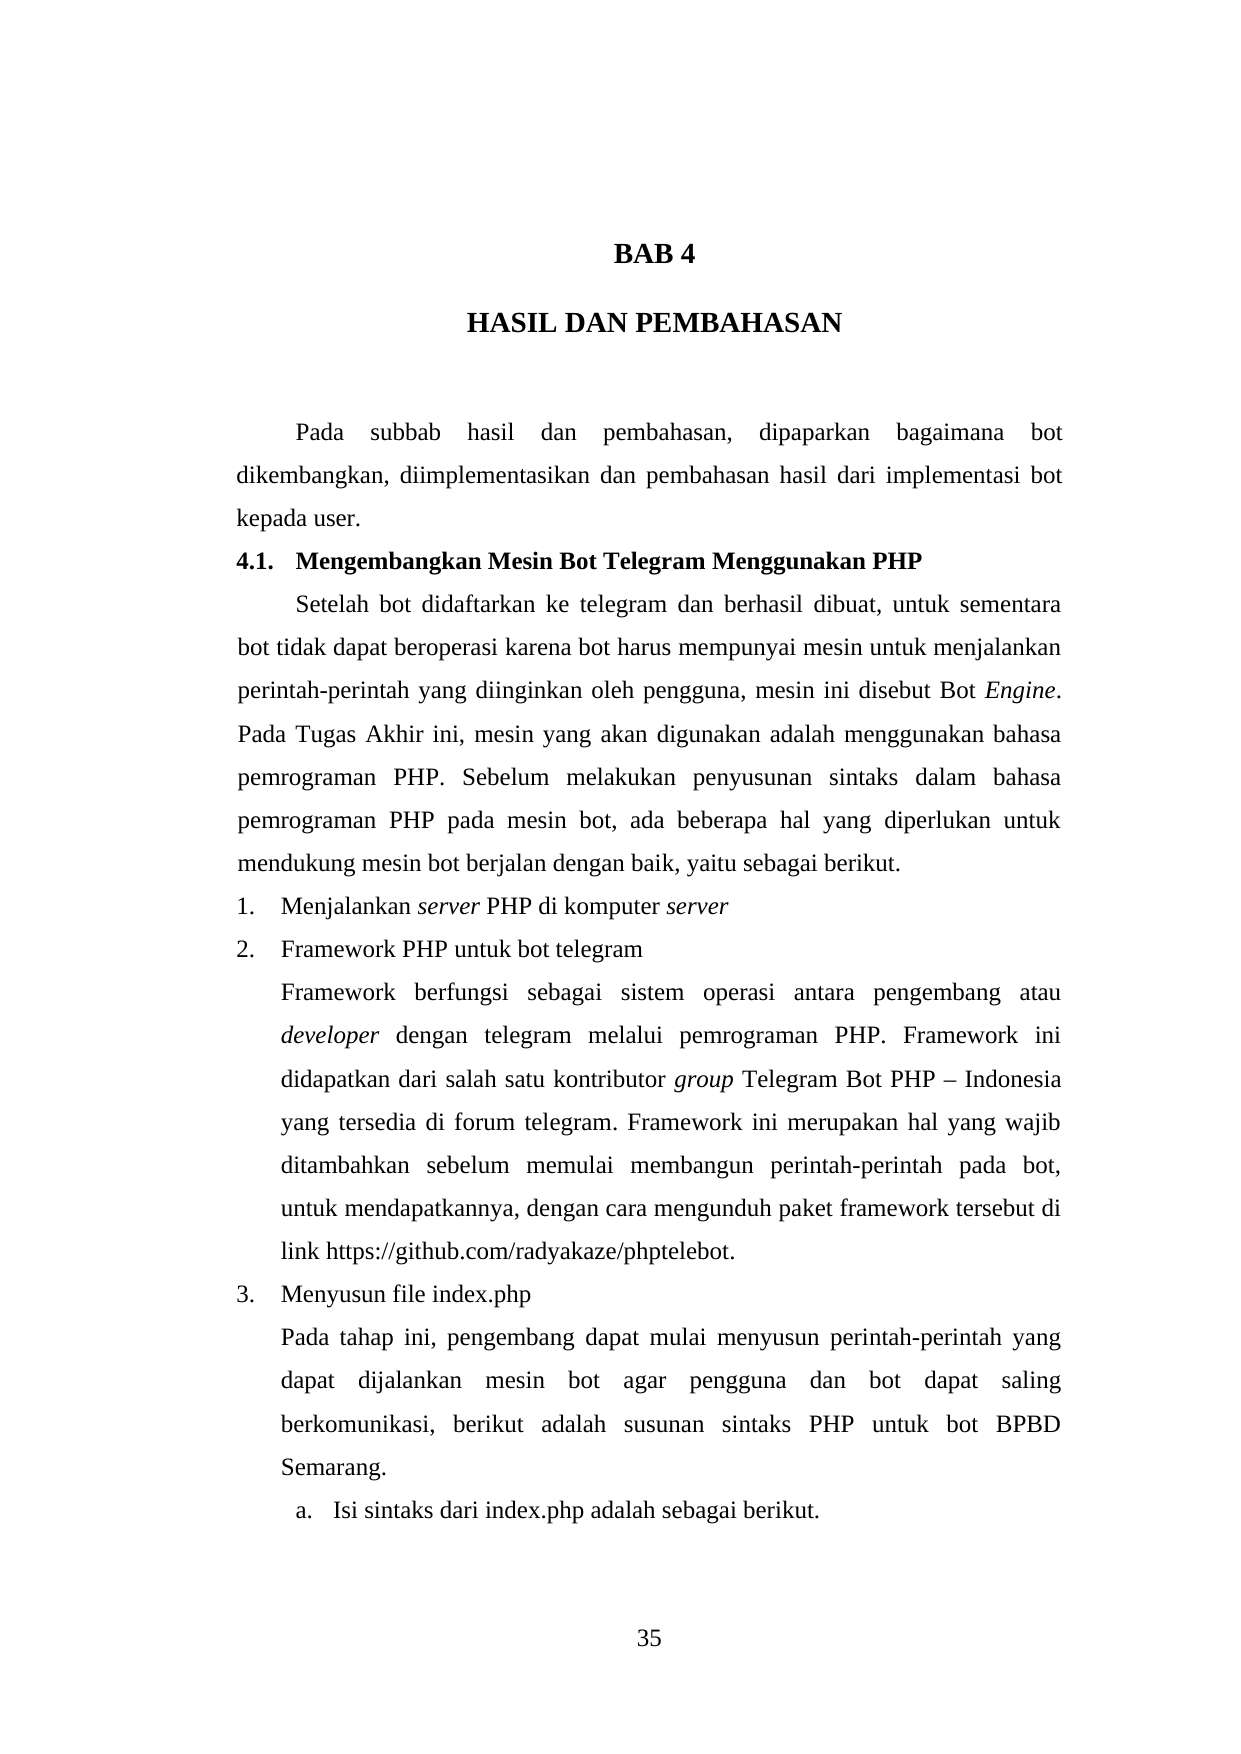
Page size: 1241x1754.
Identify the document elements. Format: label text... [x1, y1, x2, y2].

text Pada subbab hasil dan pembahasan, dipaparkan bagaimana bot dikembangkan, diimplementasikan dan pembahasan hasil dari implementasi bot kepada user. [236, 417, 1063, 532]
subtitle HASIL DAN PEMBAHASAN [247, 305, 1062, 338]
list Framework berfungsi sebagai sistem operasi antara pengembang atau developer dengan telegram melalui pemrograman PHP. Framework ini didapatkan dari salah satu kontributor group Telegram Bot PHP – Indonesia yang tersedia di forum telegram. Framework ini merupakan hal yang wajib ditambahkan sebelum memulai membangun perintah-perintah pada bot, untuk mendapatkannya, dengan cara mengunduh paket framework tersebut di link https://github.com/radyakaze/phptelebot. [281, 977, 1062, 1265]
list Menjalankan server PHP di komputer server [236, 891, 1062, 920]
text Setelah bot didaftarkan ke telegram dan berhasil dibuat, untuk sementara bot tidak dapat beroperasi karena bot harus mempunyai mesin untuk menjalankan perintah-perintah yang diinginkan oleh pengguna, mesin ini disebut Bot Engine. Pada Tugas Akhir ini, mesin yang akan digunakan adalah menggunakan bahasa pemrograman PHP. Sebelum melakukan penyusunan sintaks dalam bahasa pemrograman PHP pada mesin bot, ada beberapa hal yang diperlukan untuk mendukung mesin bot berjalan dengan baik, yaitu sebagai berikut. [237, 589, 1062, 877]
list Menyusun file index.php [236, 1279, 1062, 1308]
list Framework PHP untuk bot telegram [236, 934, 1062, 963]
list Isi sintaks dari index.php adalah sebagai berikut. [295, 1495, 1062, 1524]
list Pada tahap ini, pengembang dapat mulai menyusun perintah-perintah yang dapat dijalankan mesin bot agar pengguna dan bot dapat saling berkomunikasi, berikut adalah susunan sintaks PHP untuk bot BPBD Semarang. [281, 1322, 1062, 1481]
subtitle Mengembangkan Mesin Bot Telegram Menggunakan PHP [236, 546, 1062, 575]
subtitle BAB 4 [247, 236, 1062, 270]
